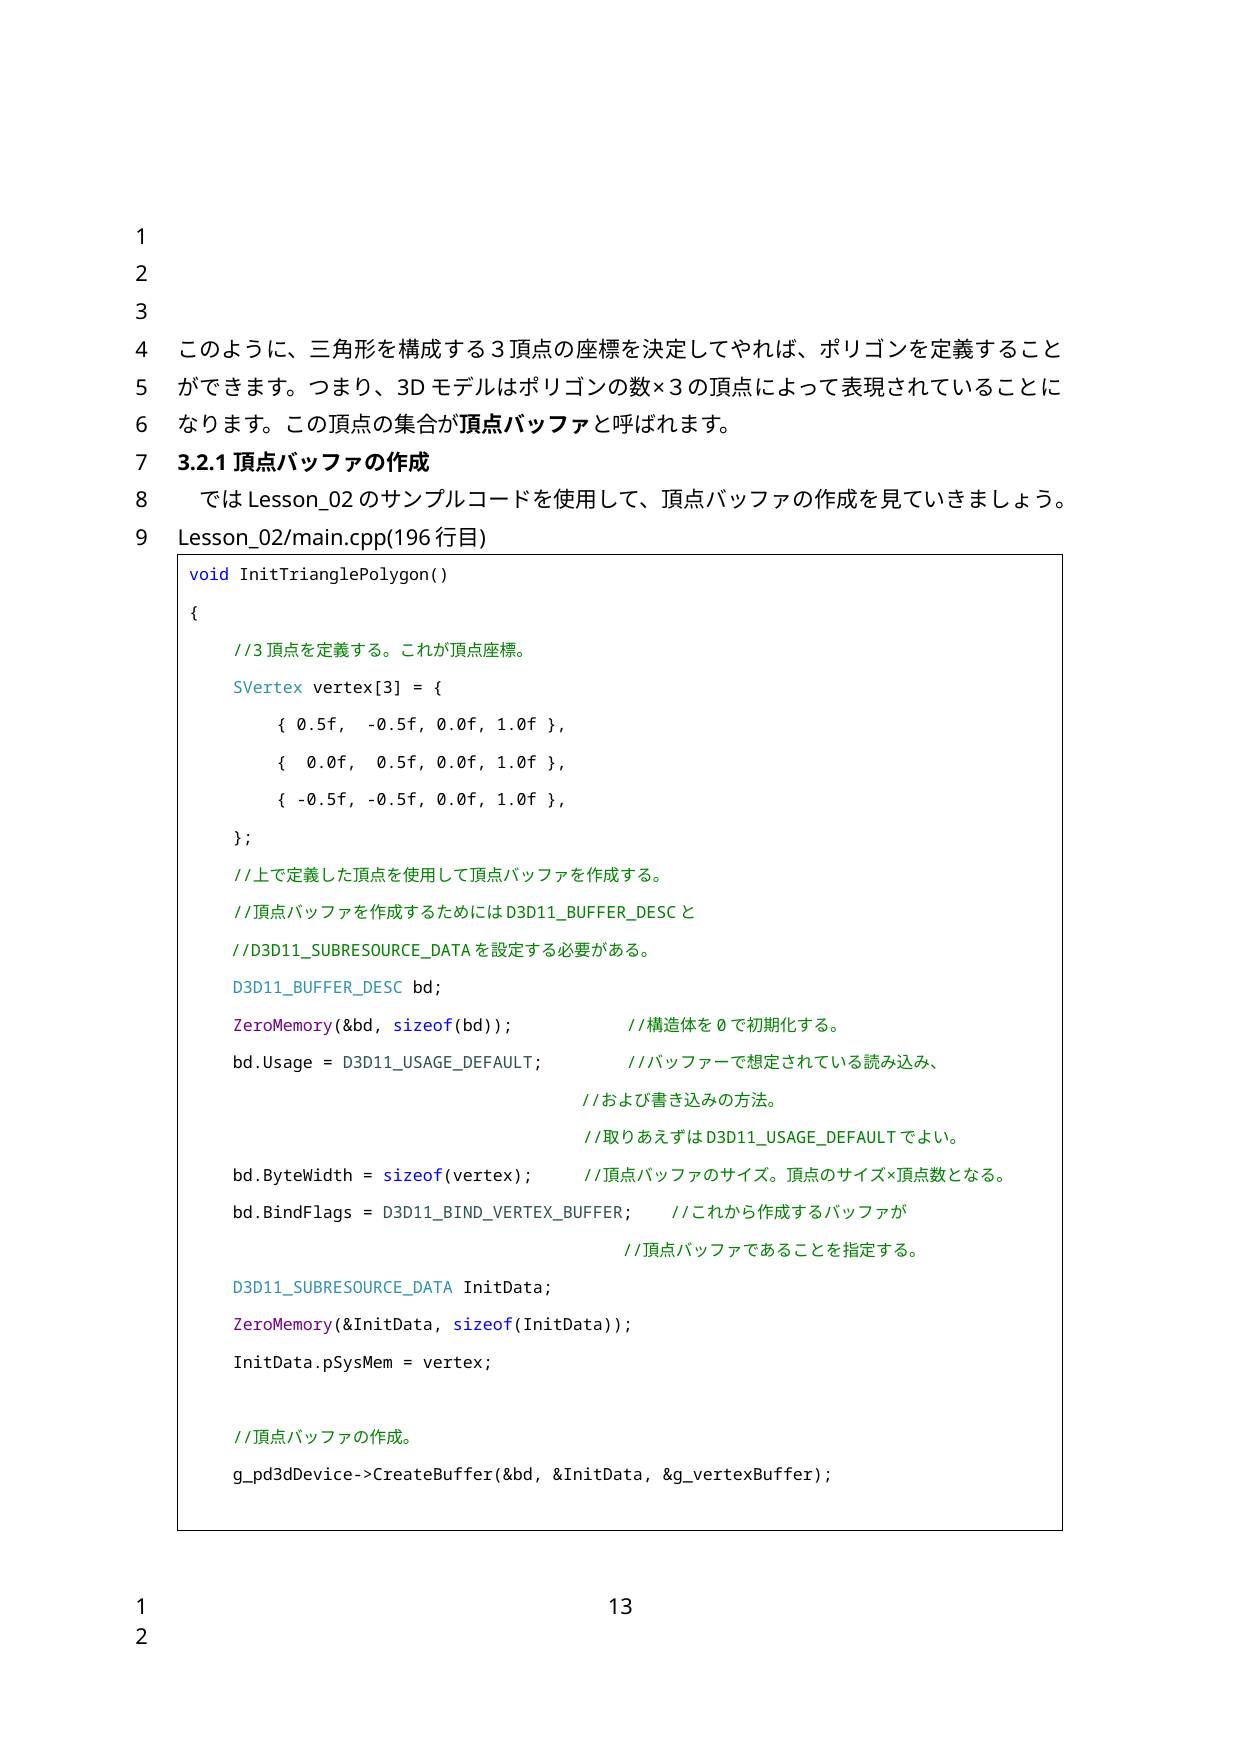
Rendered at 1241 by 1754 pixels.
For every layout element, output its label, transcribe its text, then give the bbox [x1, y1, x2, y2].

text 3.2.1 頂点バッファの作成 [177, 442, 1063, 479]
text ではLesson_02のサンプルコードを使用して、頂点バッファの作成を見ていきましょう。 [177, 479, 1063, 517]
text Lesson_02/main.cpp(196行目) [177, 517, 1063, 554]
text このように、三角形を構成する３頂点の座標を決定してやれば、ポリゴンを定義することができます。つまり、3Dモデルはポリゴンの数×３の頂点によって表現されていることになります。この頂点の集合が頂点バッファと呼ばれます。 [177, 329, 1063, 442]
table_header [178, 555, 1062, 1530]
